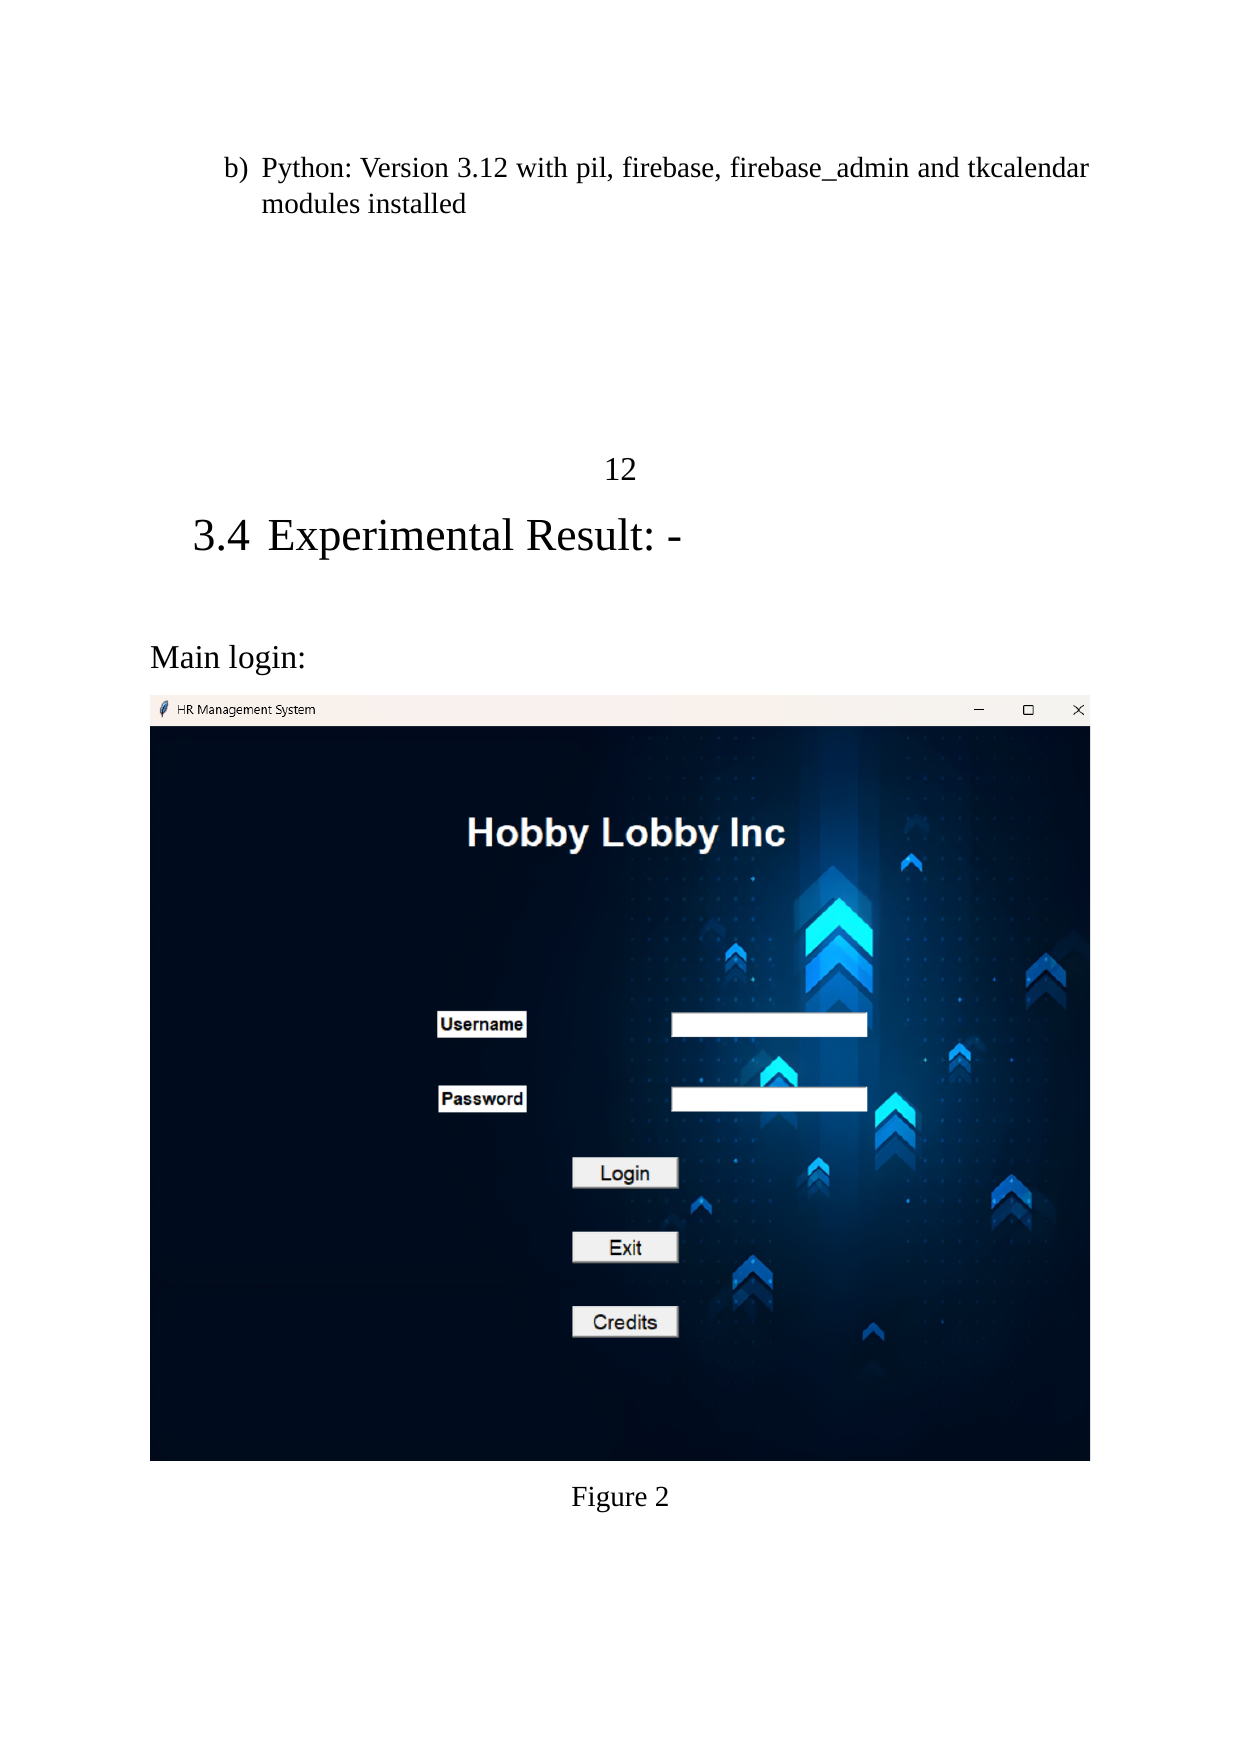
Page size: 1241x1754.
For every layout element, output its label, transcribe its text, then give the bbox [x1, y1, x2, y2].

picture [150, 695, 1091, 1461]
text Figure 2 [150, 1479, 1090, 1513]
text Main login: [150, 637, 1090, 676]
list Experimental Result: - [192, 507, 1090, 560]
text 12 [150, 449, 1090, 487]
list Python: Version 3.12 with pil, firebase, firebase_admin and tkcalendar modules installed [224, 150, 1090, 220]
